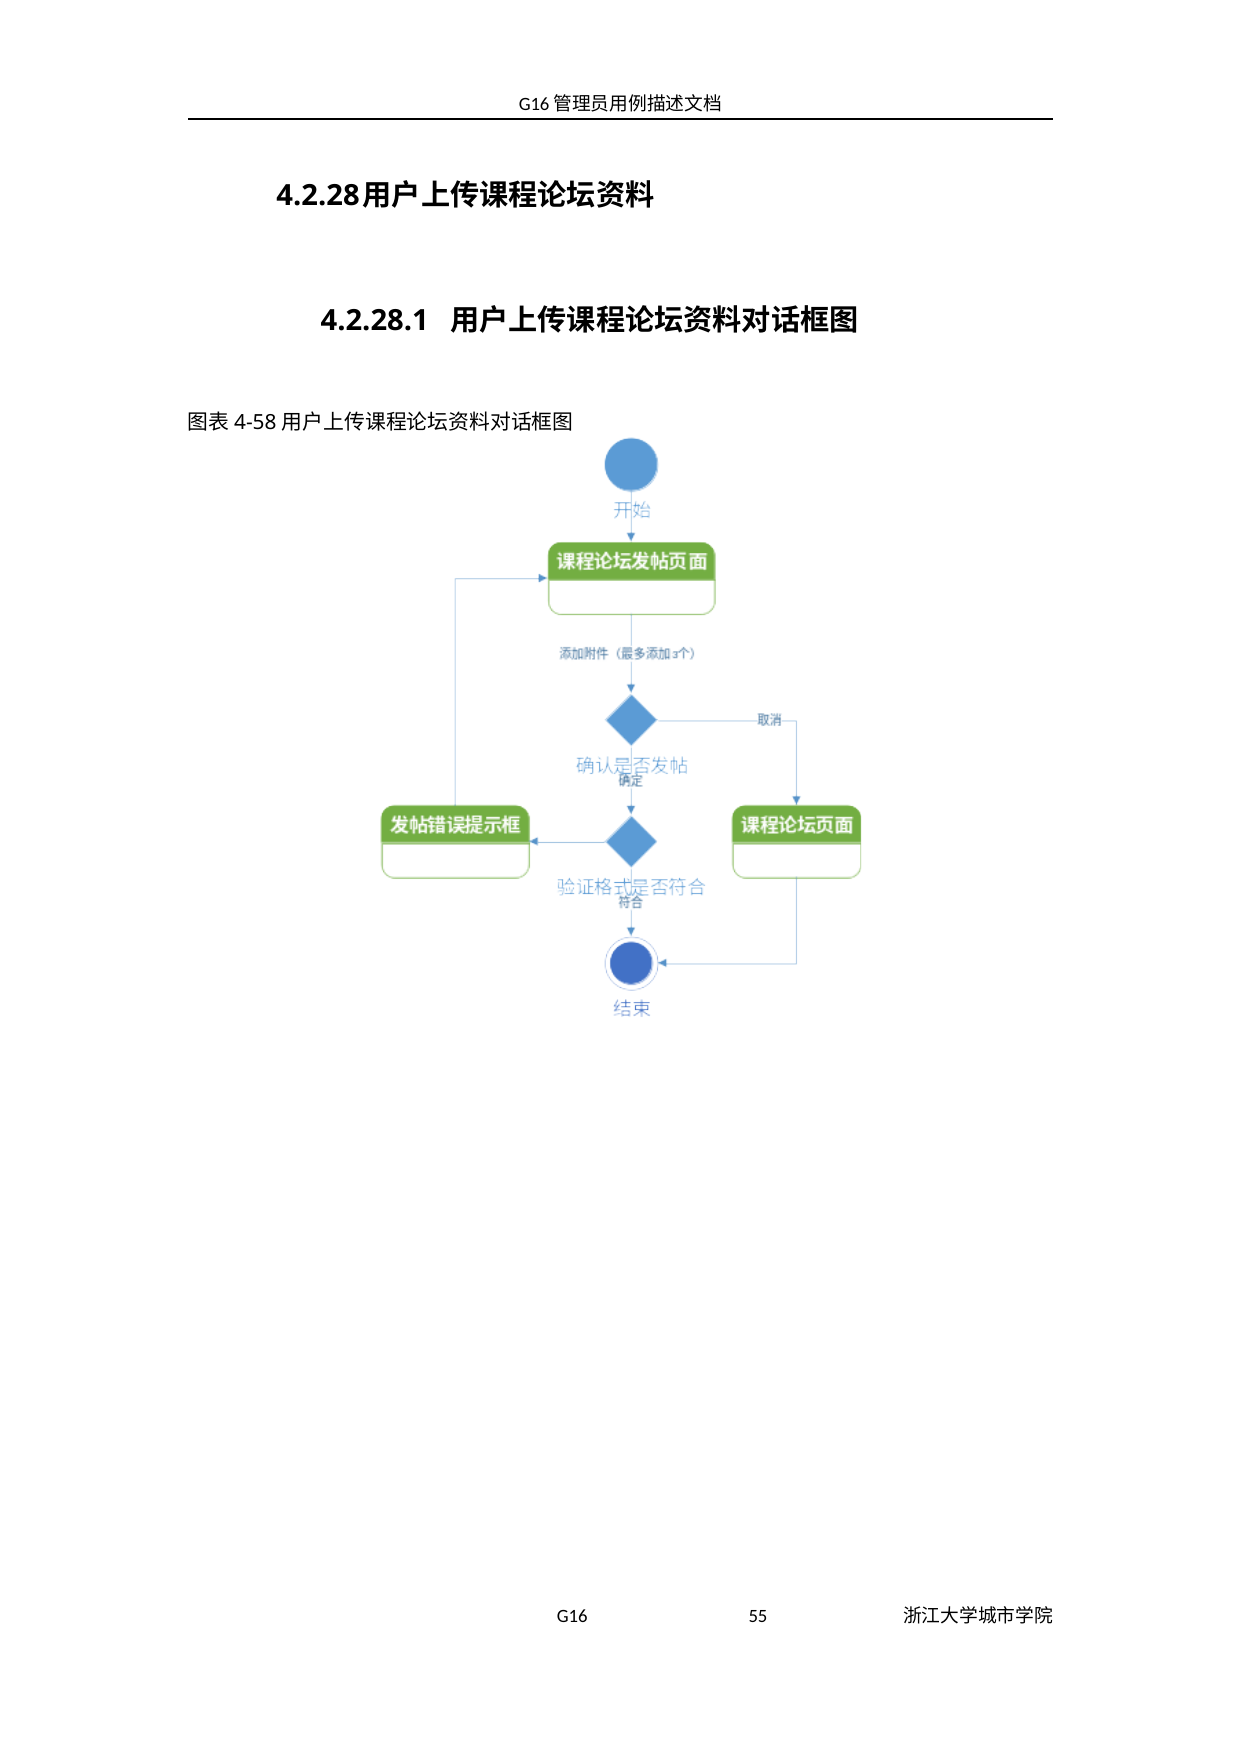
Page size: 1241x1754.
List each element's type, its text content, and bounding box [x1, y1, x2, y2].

subtitle 用户上传课程论坛资料对话框图 [320, 285, 1053, 350]
subtitle 用户上传课程论坛资料 [276, 160, 1053, 225]
